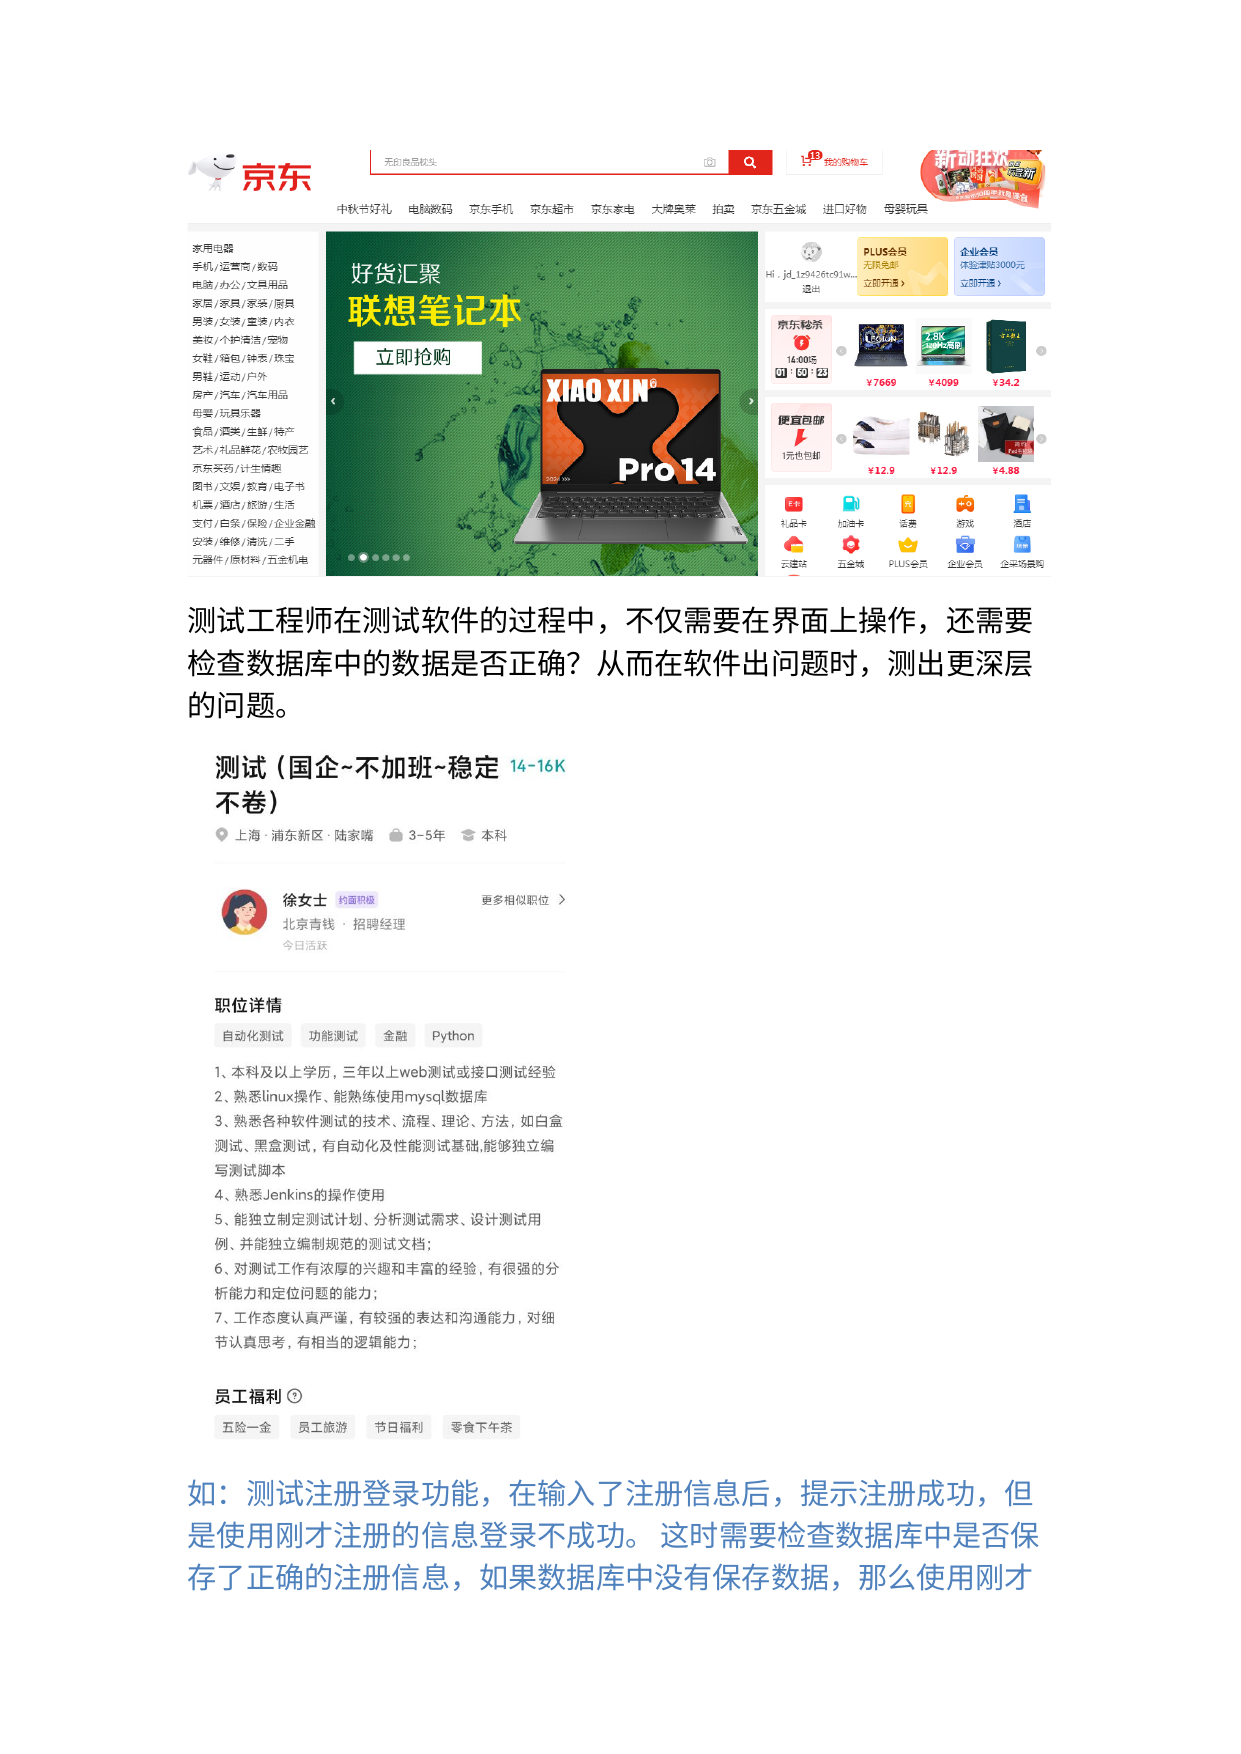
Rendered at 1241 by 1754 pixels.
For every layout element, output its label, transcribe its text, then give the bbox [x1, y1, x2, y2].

text 测试工程师在测试软件的过程中，不仅需要在界面上操作，还需要检查数据库中的数据是否正确？从而在软件出问题时，测出更深层的问题。 [187, 598, 1053, 725]
picture [195, 745, 584, 1450]
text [187, 1470, 1053, 1597]
picture [187, 150, 1052, 577]
